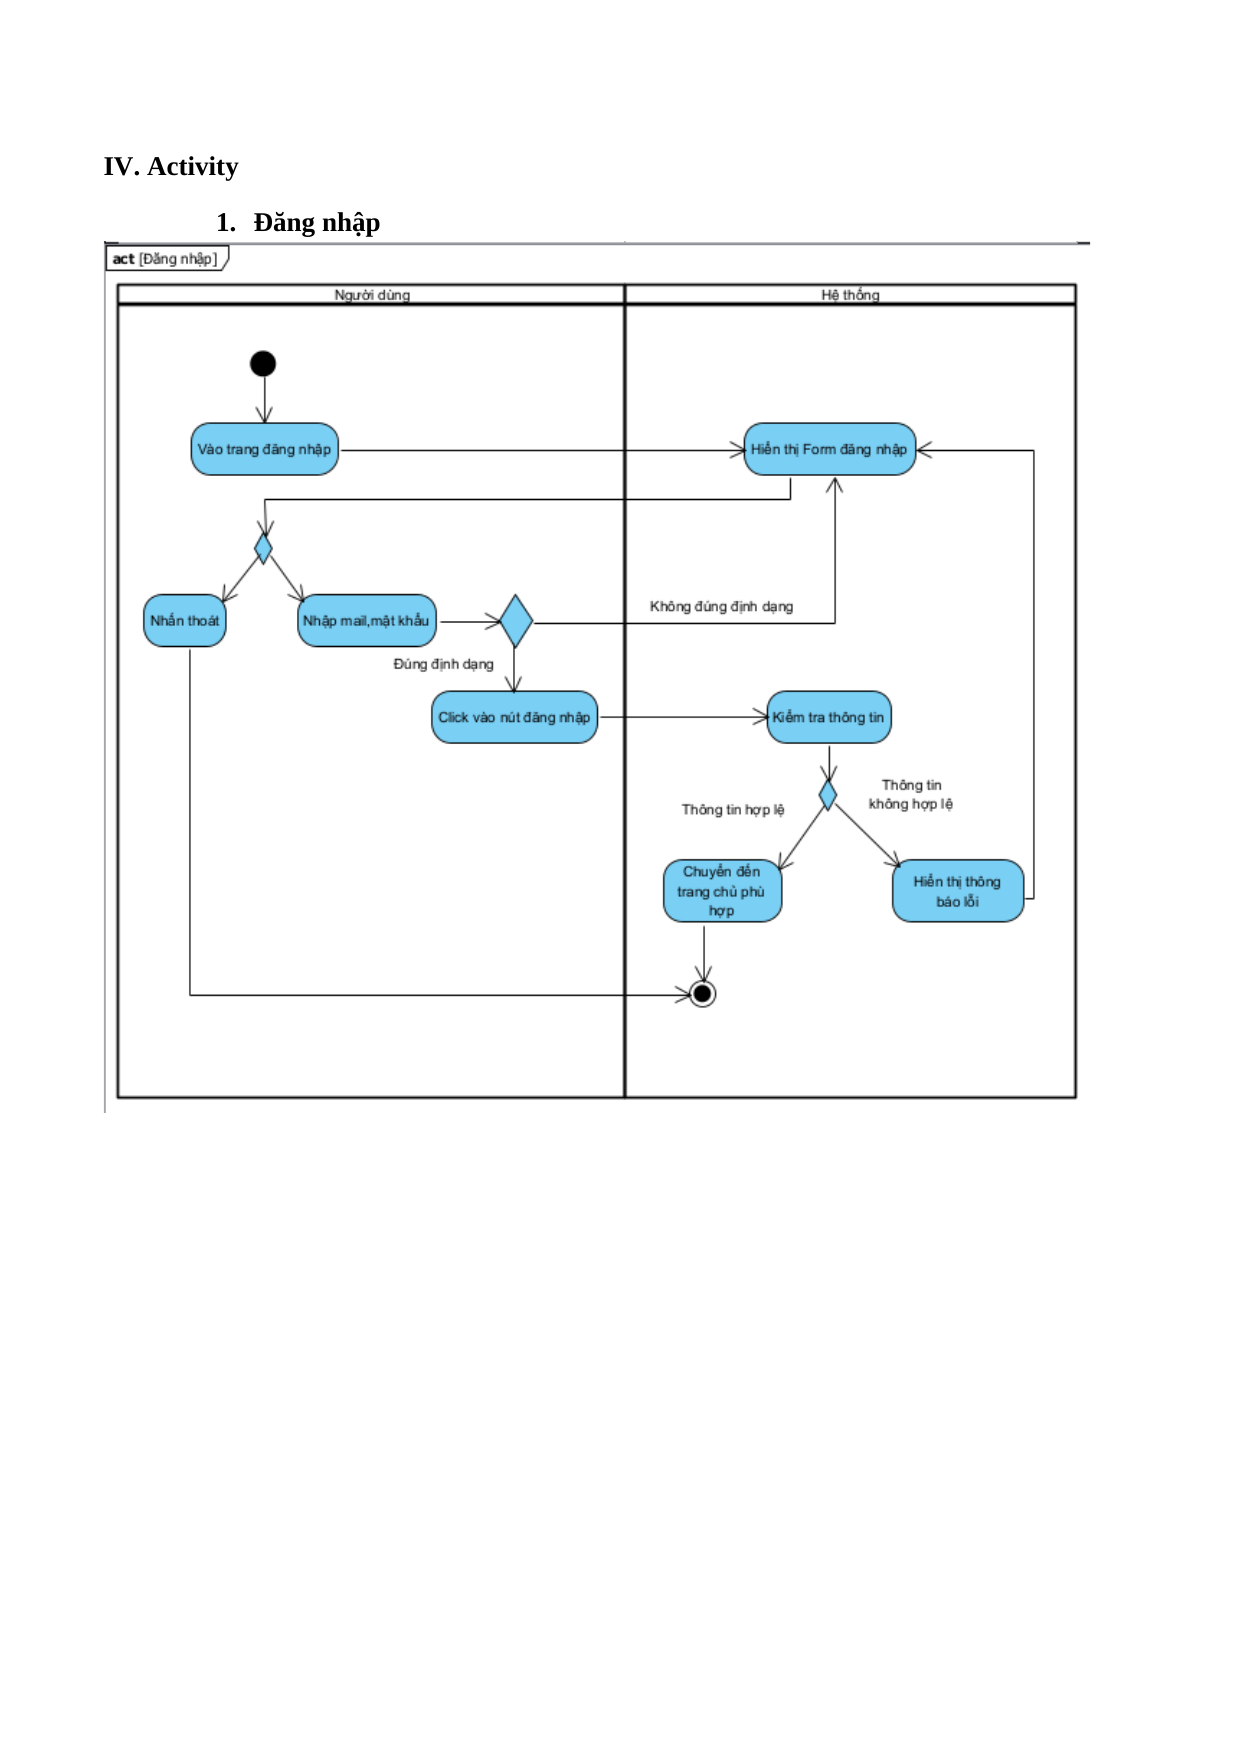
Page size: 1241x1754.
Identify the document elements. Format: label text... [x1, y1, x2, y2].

subtitle IV. Activity [103, 150, 1090, 181]
subtitle Đăng nhập [216, 206, 1090, 237]
picture [103, 241, 1091, 1113]
